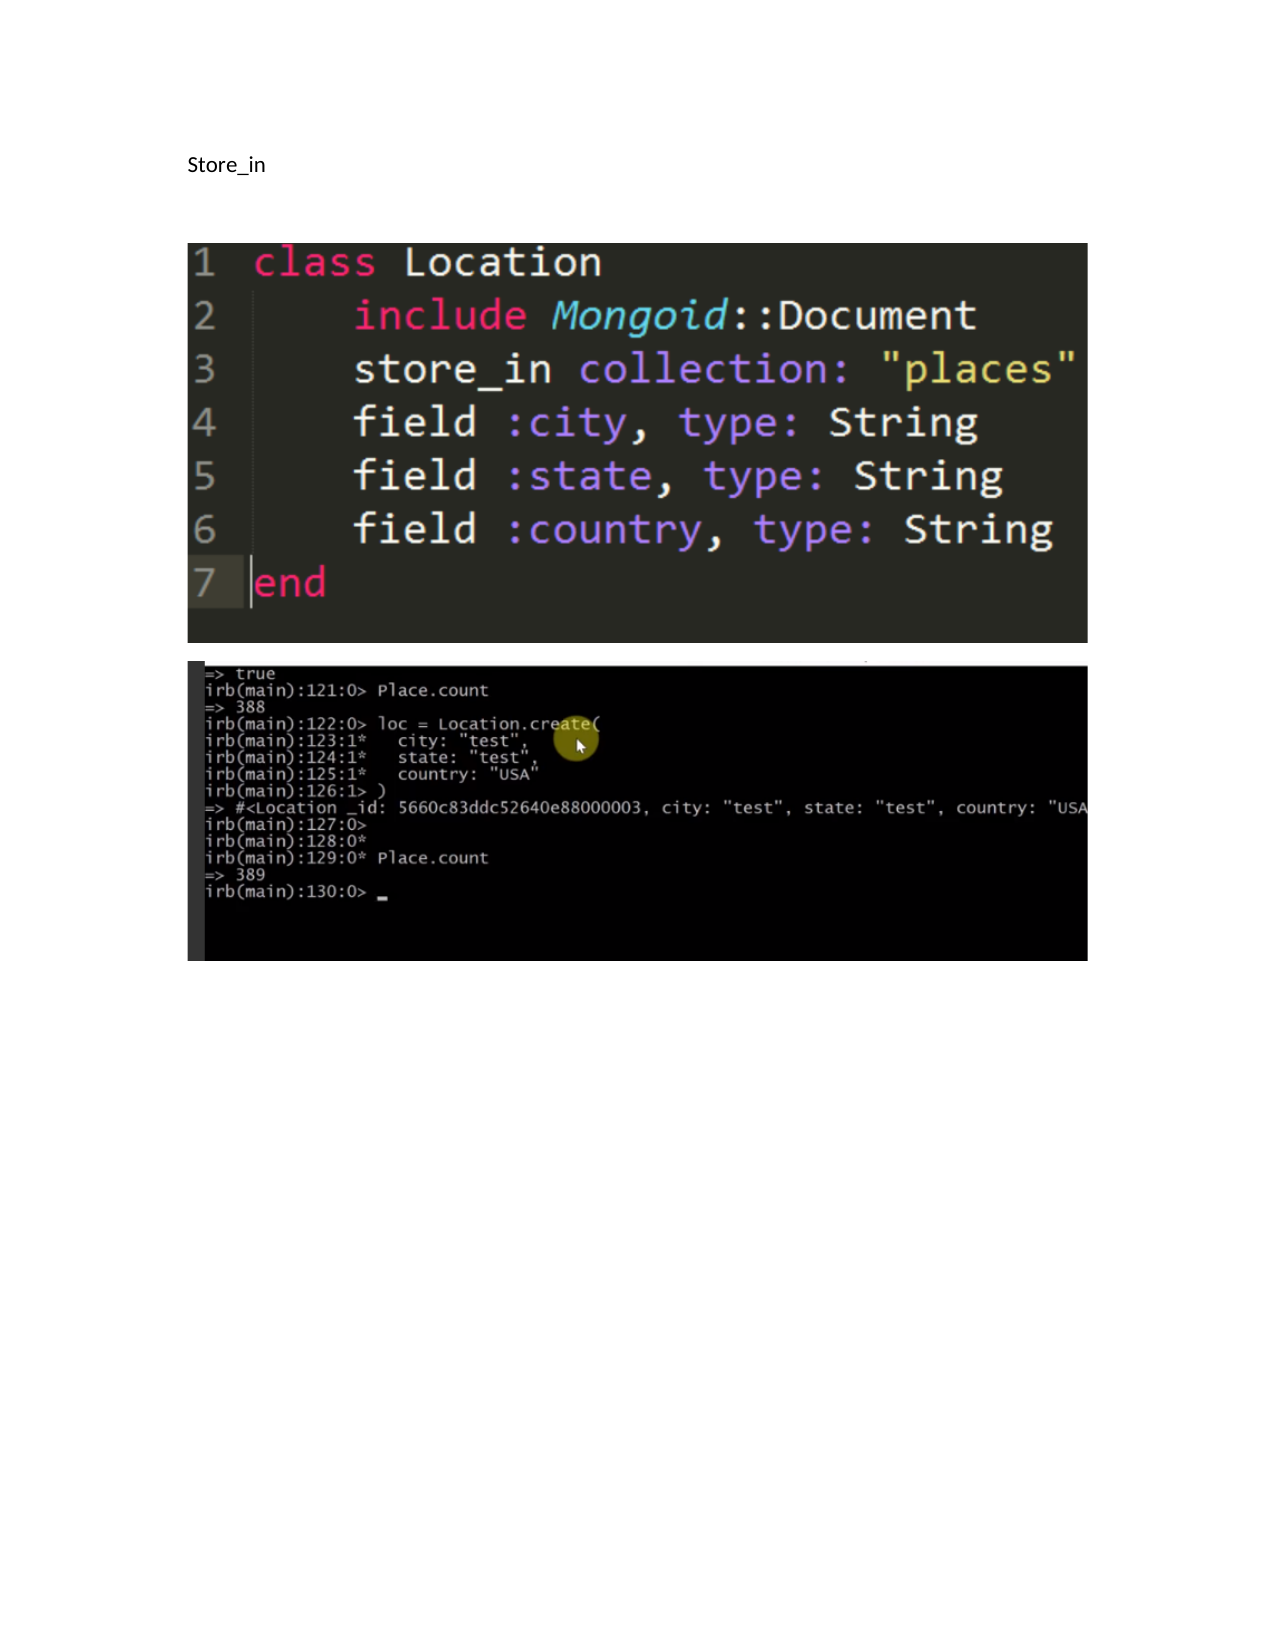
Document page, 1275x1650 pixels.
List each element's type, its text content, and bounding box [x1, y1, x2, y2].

picture [187, 661, 1088, 961]
text Store_in [187, 150, 1087, 178]
